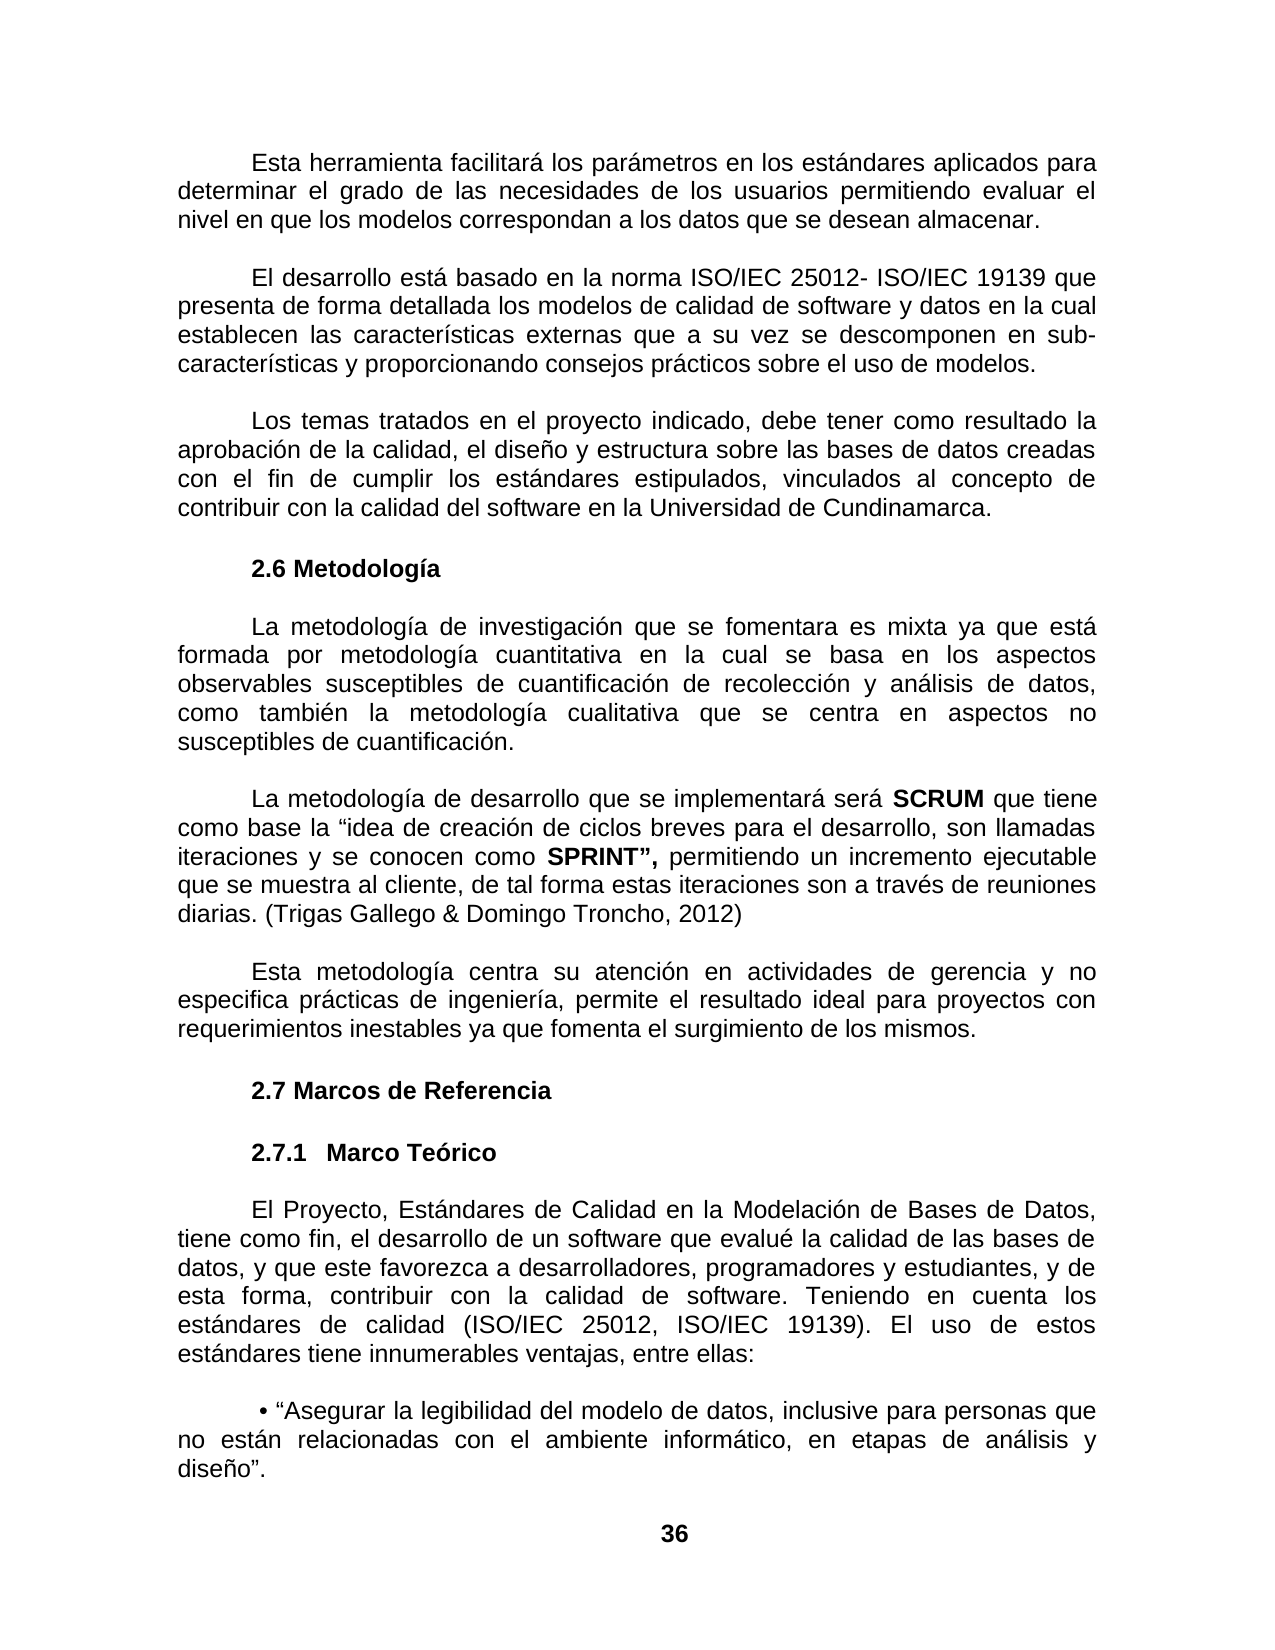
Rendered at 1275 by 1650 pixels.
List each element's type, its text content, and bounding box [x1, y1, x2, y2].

subtitle Marcos de Referencia [251, 1076, 1098, 1105]
text Esta herramienta facilitará los parámetros en los estándares aplicados para determinar el grado de las necesidades de los usuarios permitiendo evaluar el nivel en que los modelos correspondan a los datos que se desean almacenar. [177, 148, 1098, 234]
text • “Asegurar la legibilidad del modelo de datos, inclusive para personas que no están relacionadas con el ambiente informático, en etapas de análisis y diseño”. [177, 1396, 1098, 1483]
subtitle Marco Teórico [251, 1138, 1098, 1166]
text Esta metodología centra su atención en actividades de gerencia y no especifica prácticas de ingeniería, permite el resultado ideal para proyectos con requerimientos inestables ya que fomenta el surgimiento de los mismos. [177, 957, 1098, 1043]
text La metodología de desarrollo que se implementará será SCRUM que tiene como base la “idea de creación de ciclos breves para el desarrollo, son llamadas iteraciones y se conocen como SPRINT”, permitiendo un incremento ejecutable que se muestra al cliente, de tal forma estas iteraciones son a través de reuniones diarias. (Trigas Gallego & Domingo Troncho, 2012) [177, 784, 1098, 928]
text El Proyecto, Estándares de Calidad en la Modelación de Bases de Datos, tiene como fin, el desarrollo de un software que evalué la calidad de las bases de datos, y que este favorezca a desarrolladores, programadores y estudiantes, y de esta forma, contribuir con la calidad de software. Teniendo en cuenta los estándares de calidad (ISO/IEC 25012, ISO/IEC 19139). El uso de estos estándares tiene innumerables ventajas, entre ellas: [177, 1195, 1098, 1368]
text El desarrollo está basado en la norma ISO/IEC 25012- ISO/IEC 19139 que presenta de forma detallada los modelos de calidad de software y datos en la cual establecen las características externas que a su vez se descomponen en sub-características y proporcionando consejos prácticos sobre el uso de modelos. [177, 263, 1098, 378]
text La metodología de investigación que se fomentara es mixta ya que está formada por metodología cuantitativa en la cual se basa en los aspectos observables susceptibles de cuantificación de recolección y análisis de datos, como también la metodología cualitativa que se centra en aspectos no susceptibles de cuantificación. [177, 612, 1098, 756]
text Los temas tratados en el proyecto indicado, debe tener como resultado la aprobación de la calidad, el diseño y estructura sobre las bases de datos creadas con el fin de cumplir los estándares estipulados, vinculados al concepto de contribuir con la calidad del software en la Universidad de Cundinamarca. [177, 406, 1098, 521]
subtitle Metodología [251, 554, 1098, 583]
